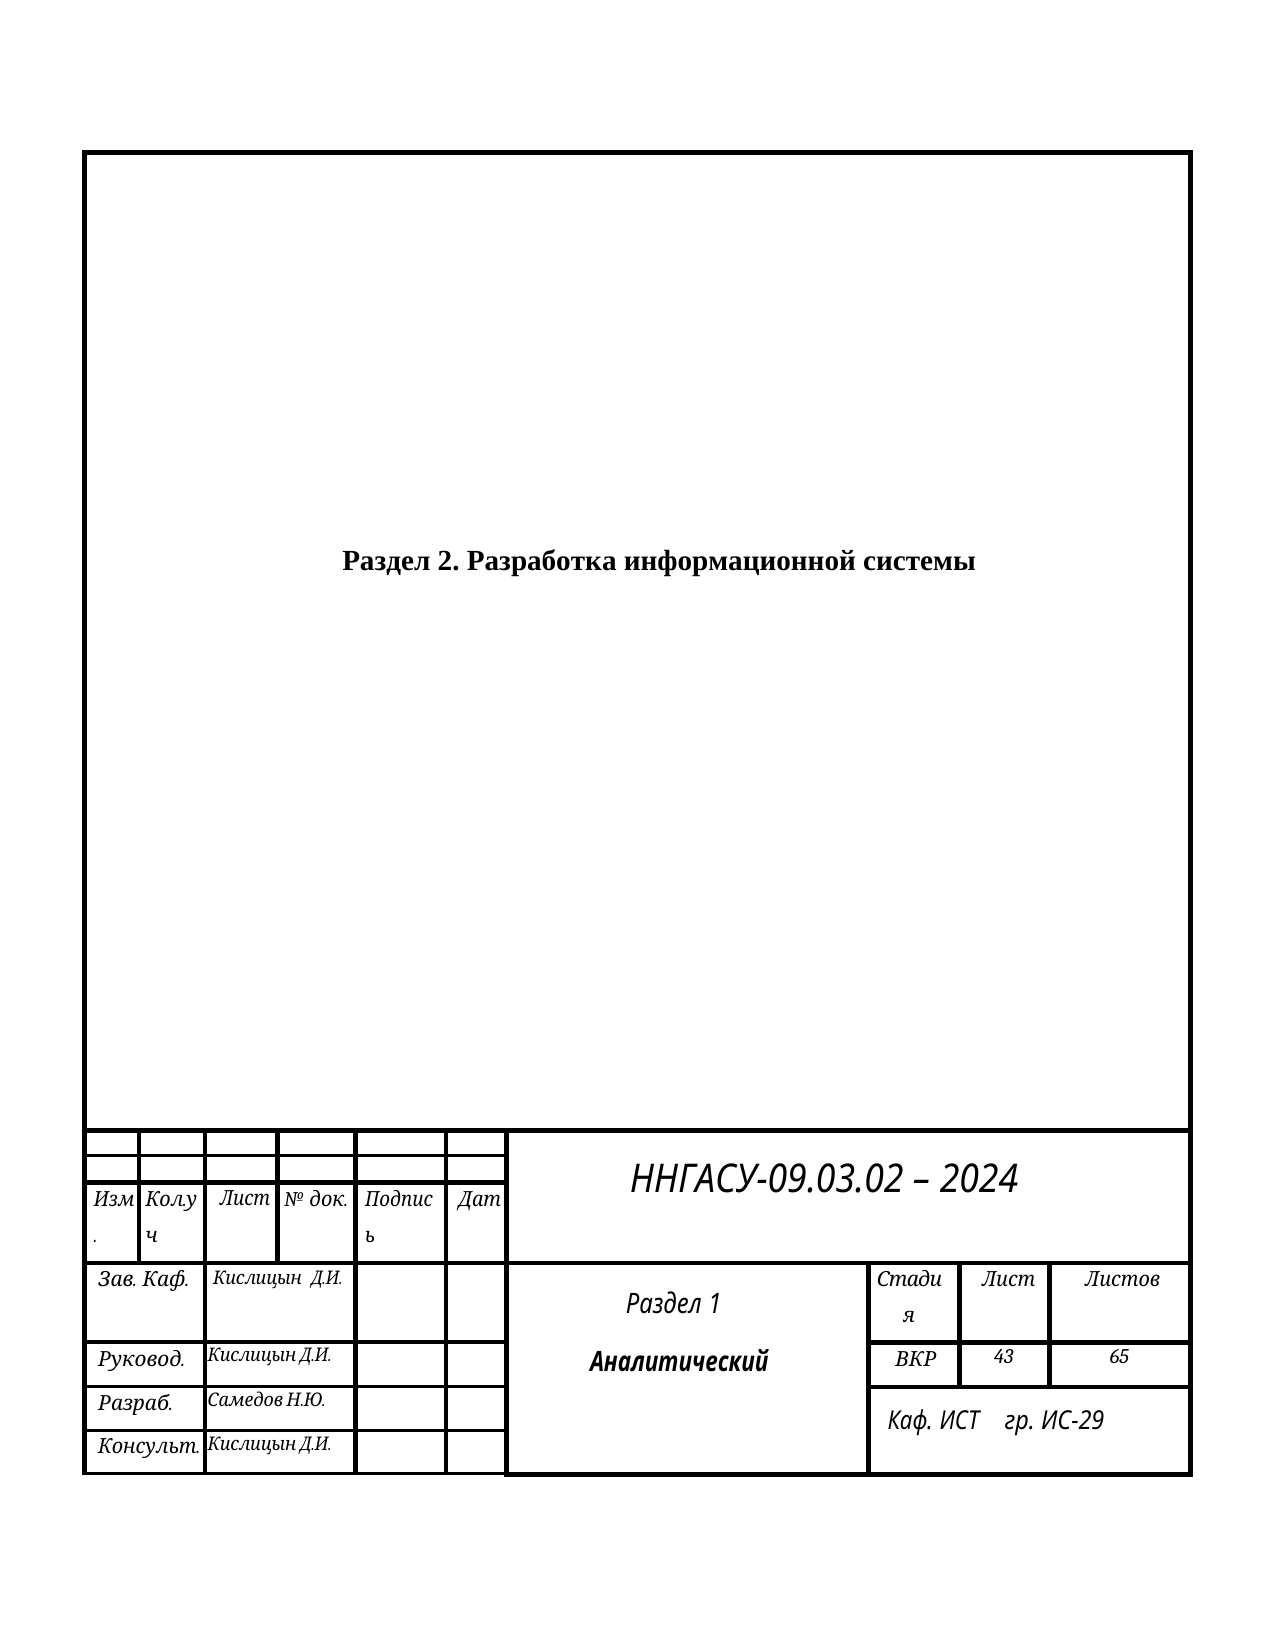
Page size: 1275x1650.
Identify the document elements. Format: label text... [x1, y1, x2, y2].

table_cell [358, 1432, 444, 1472]
table_cell [358, 1388, 444, 1429]
table_cell [207, 1133, 275, 1154]
table_cell [448, 1157, 504, 1180]
table_cell [448, 1133, 504, 1154]
table_cell 43 [962, 1345, 1047, 1384]
table_cell Каф. ИСТ гр. ИС-29 [871, 1389, 1188, 1472]
table_cell Консульт. [87, 1432, 203, 1472]
table_cell Раздел 1 Аналитический [509, 1265, 866, 1472]
table_cell Кислицын Д.И. [207, 1344, 353, 1384]
table_cell [87, 1157, 137, 1180]
table_cell [358, 1265, 444, 1340]
table_cell [448, 1388, 504, 1429]
table_header Раздел 2. Разработка информационной системы [87, 155, 1188, 1128]
table_cell [87, 1133, 137, 1154]
table_cell Кол.уч [141, 1185, 203, 1261]
table_cell [141, 1157, 203, 1180]
table_cell Зав. Каф. [87, 1265, 203, 1340]
table_cell ННГАСУ-09.03.02 – 2024 [509, 1133, 1188, 1261]
table_cell Руковод. [87, 1344, 203, 1384]
table_cell [448, 1265, 504, 1340]
table_cell Самедов Н.Ю. [207, 1388, 353, 1429]
table_cell Лист [962, 1265, 1047, 1340]
table_cell Кислицын Д.И. [207, 1265, 353, 1340]
table_cell Изм. [87, 1185, 137, 1261]
table_cell Дат [448, 1185, 504, 1261]
table_cell [280, 1133, 353, 1154]
table_cell Листов [1052, 1265, 1188, 1340]
table_cell Подпись [358, 1185, 444, 1261]
table_cell [141, 1133, 203, 1154]
table_cell 65 [1052, 1345, 1188, 1384]
table_cell [280, 1157, 353, 1180]
table_cell № док. [280, 1185, 353, 1261]
table_cell Кислицын Д.И. [207, 1432, 353, 1472]
table_cell ВКР [871, 1345, 957, 1384]
table_cell [358, 1157, 444, 1180]
table_cell Стадия [871, 1265, 957, 1340]
table_cell [448, 1344, 504, 1384]
table_cell [207, 1157, 275, 1180]
table_cell Разраб. [87, 1388, 203, 1429]
table_cell [448, 1432, 504, 1472]
table_cell Лист [207, 1185, 275, 1261]
table_cell [358, 1133, 444, 1154]
table_cell [358, 1344, 444, 1384]
